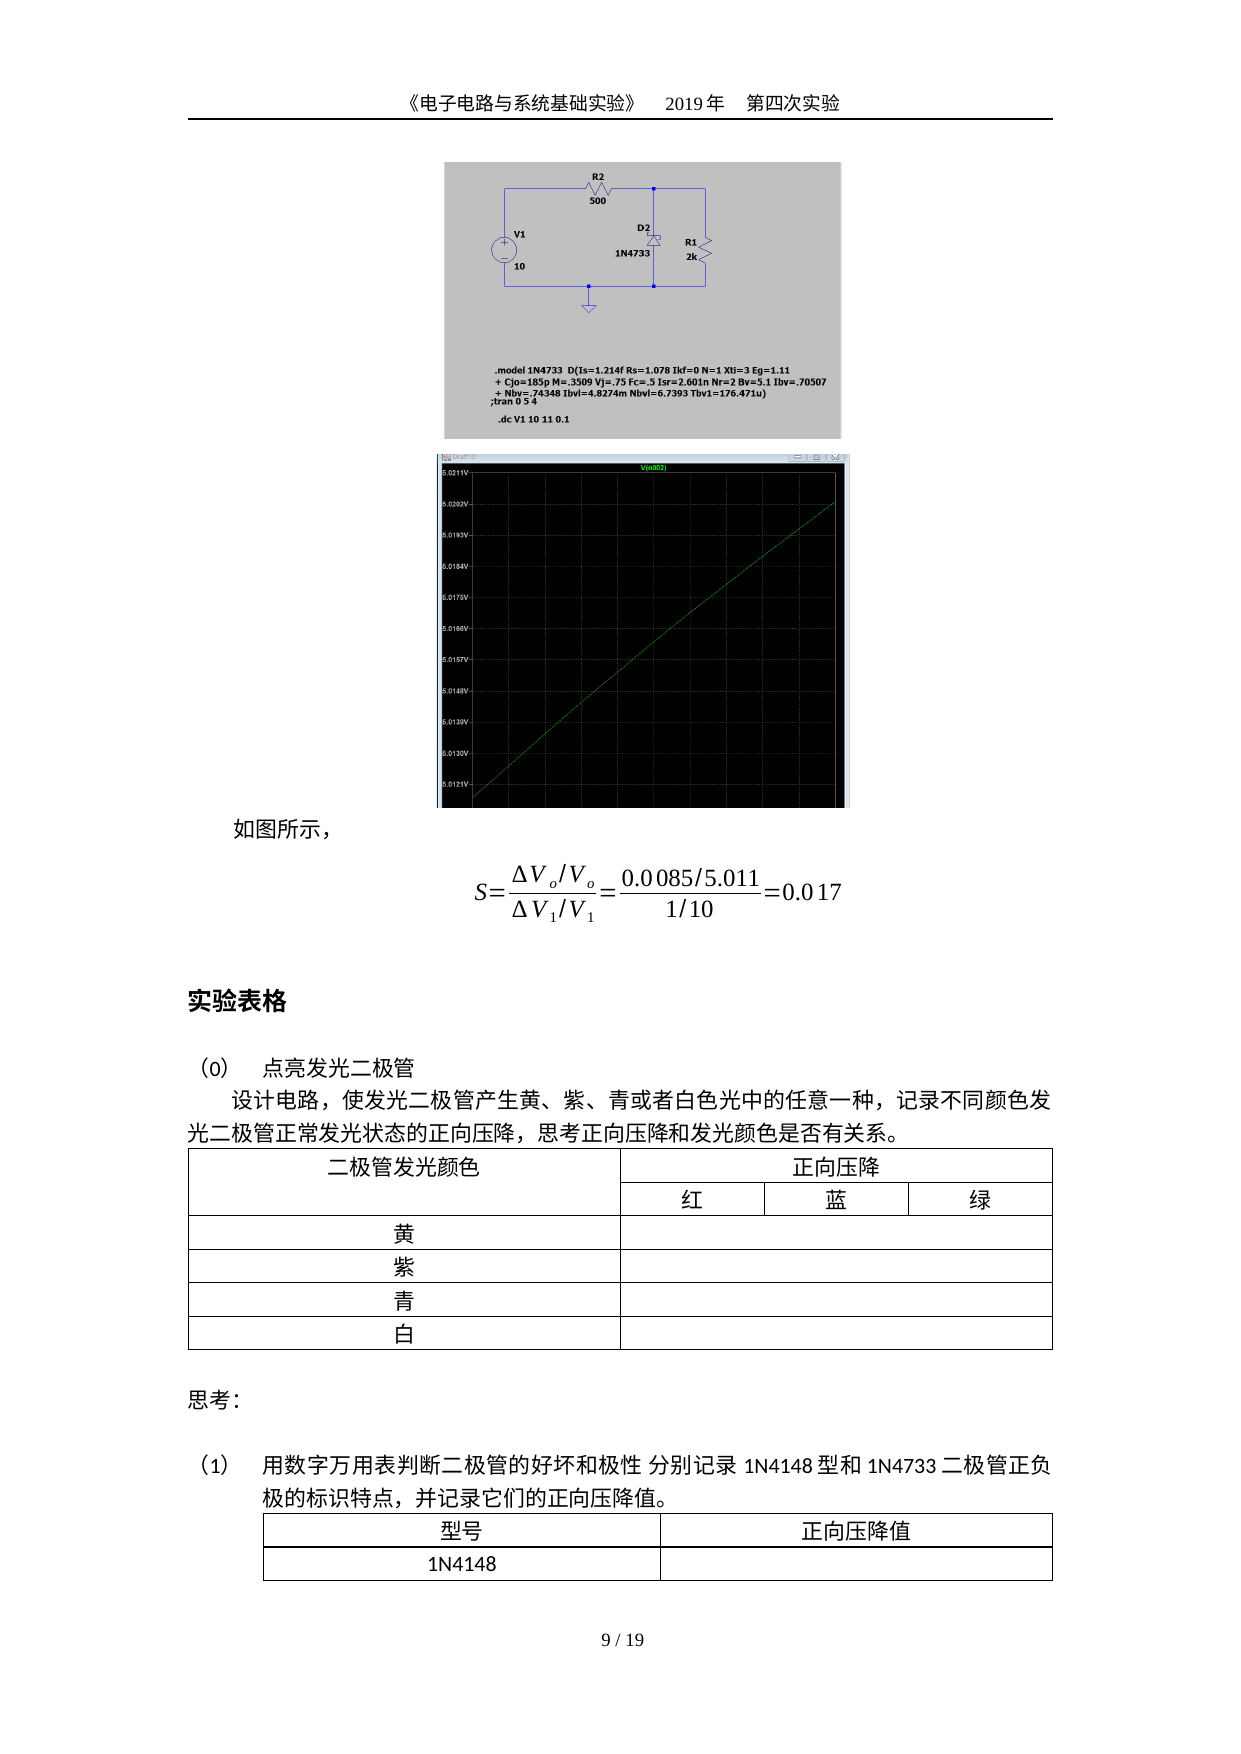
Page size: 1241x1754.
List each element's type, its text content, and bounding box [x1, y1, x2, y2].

table_header 正向压降 [621, 1149, 1052, 1182]
table_cell [621, 1317, 1052, 1349]
text 如图所示， [187, 812, 1053, 844]
table_cell 绿 [909, 1183, 1052, 1215]
table_cell [661, 1548, 1052, 1580]
list 用数字万用表判断二极管的好坏和极性 分别记录1N4148型和1N4733二极管正负极的标识特点，并记录它们的正向压降值。 [187, 1448, 1053, 1513]
table_cell [621, 1283, 1052, 1316]
picture [436, 454, 850, 808]
picture [444, 162, 842, 439]
subtitle 实验表格 [187, 967, 1053, 1032]
table_header 正向压降值 [661, 1514, 1052, 1546]
table_cell [621, 1250, 1052, 1282]
table_cell 白 [189, 1317, 620, 1349]
table_cell [621, 1216, 1052, 1249]
list 点亮发光二极管 [187, 1051, 1053, 1083]
table_header 型号 [264, 1514, 660, 1546]
table_header 二极管发光颜色 [189, 1149, 620, 1215]
table_cell 红 [621, 1183, 764, 1215]
table_cell 紫 [189, 1250, 620, 1282]
text 思考： [187, 1383, 1053, 1415]
table_cell 青 [189, 1283, 620, 1316]
table_cell 1N4148 [264, 1548, 660, 1580]
text 设计电路，使发光二极管产生黄、紫、青或者白色光中的任意一种，记录不同颜色发光二极管正常发光状态的正向压降，思考正向压降和发光颜色是否有关系。 [187, 1083, 1053, 1148]
table_cell 蓝 [765, 1183, 908, 1215]
table_cell 黄 [189, 1216, 620, 1249]
